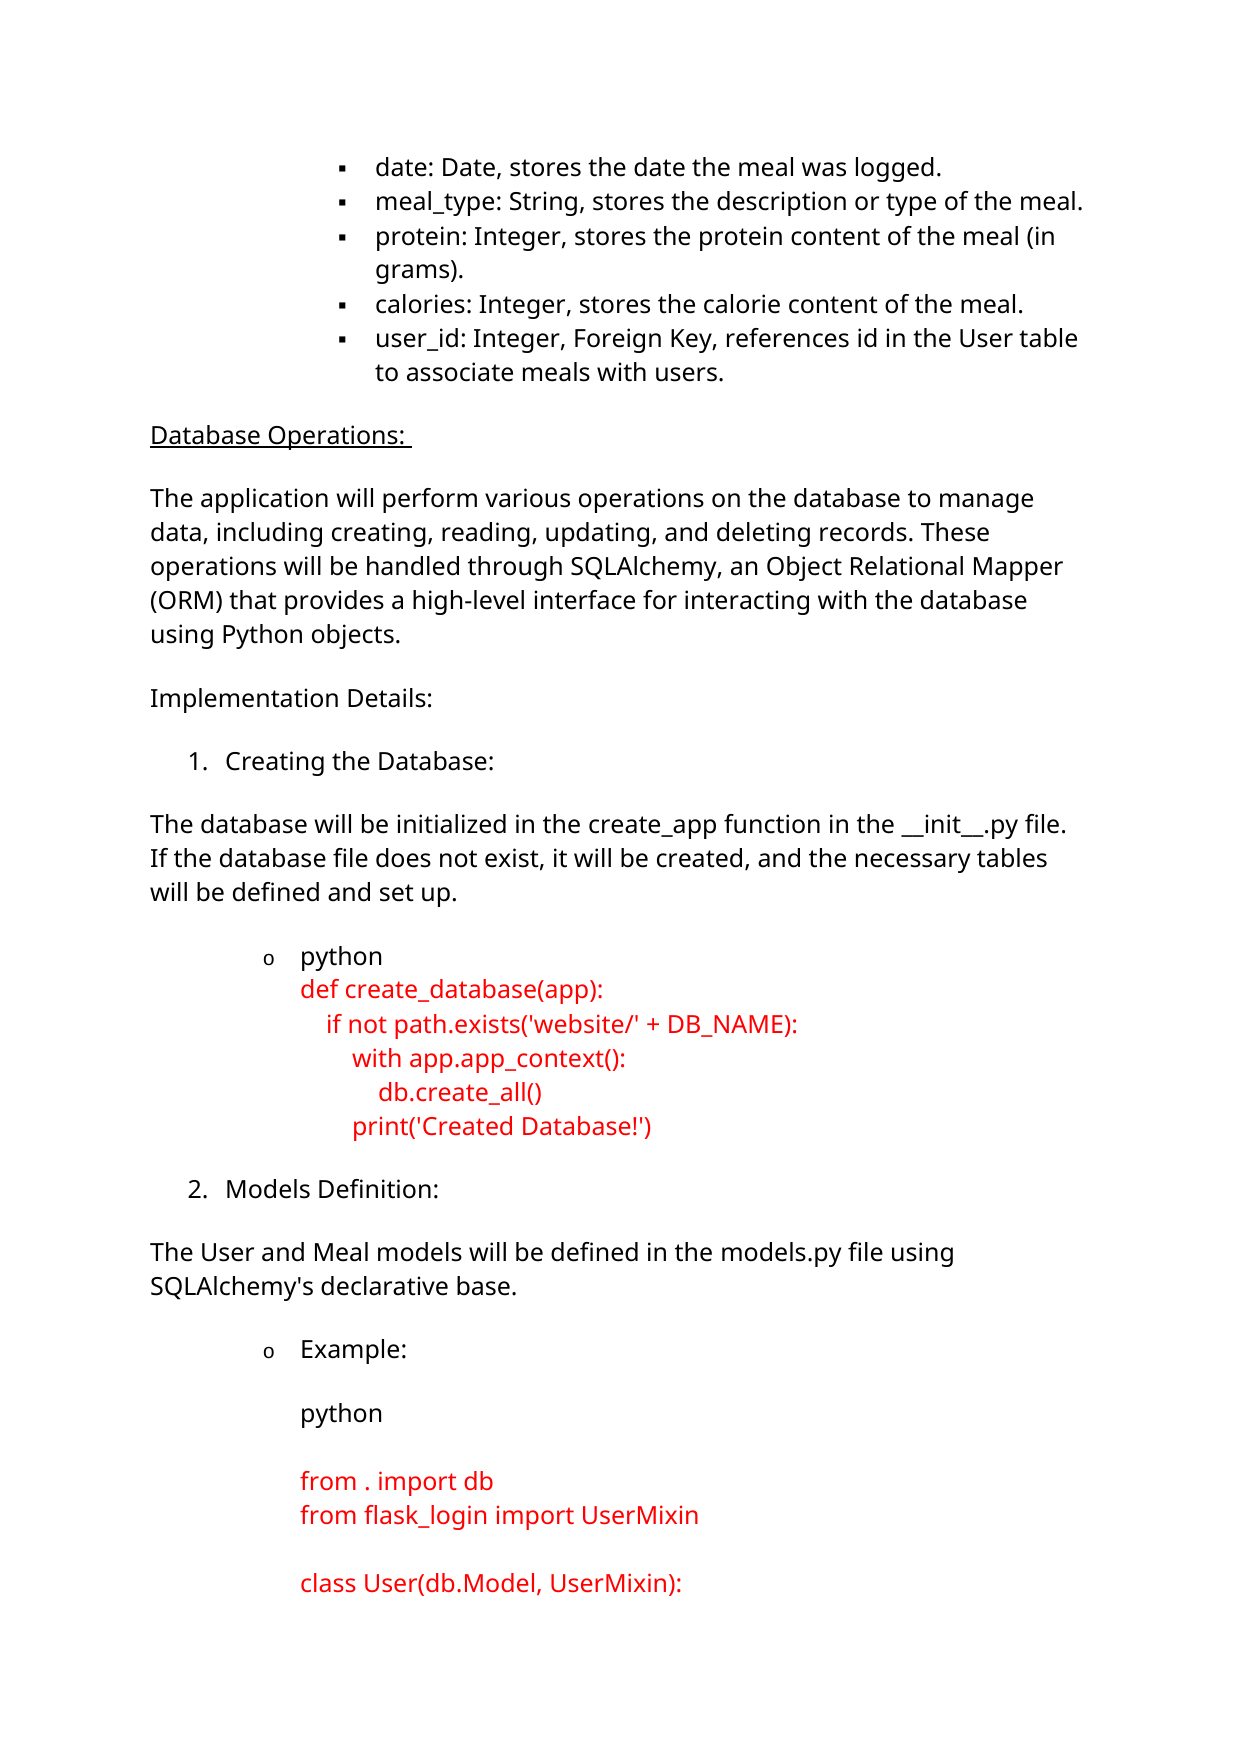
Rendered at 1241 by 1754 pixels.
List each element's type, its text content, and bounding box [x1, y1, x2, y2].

text Implementation Details: [150, 680, 1090, 714]
text from . import db [300, 1463, 1090, 1498]
text def create_database(app): [300, 972, 1090, 1006]
text if not path.exists('website/' + DB_NAME): [300, 1006, 1090, 1040]
list Creating the Database: [187, 743, 1090, 778]
text with app.app_context(): [300, 1040, 1090, 1074]
list user_id: Integer, Foreign Key, references id in the User table to associate meals with users. [337, 320, 1090, 388]
text class User(db.Model, UserMixin): [300, 1566, 1090, 1600]
list date: Date, stores the date the meal was logged. [337, 150, 1090, 184]
text The database will be initialized in the create_app function in the __init__.py file. If the database file does not exist, it will be created, and the necessary tables will be defined and set up. [150, 807, 1090, 909]
text The User and Meal models will be defined in the models.py file using SQLAlchemy's declarative base. [150, 1235, 1090, 1303]
text Database Operations: [150, 418, 1090, 452]
text print('Created Database!') [300, 1108, 1090, 1142]
list Example: [262, 1332, 1090, 1366]
text The application will perform various operations on the database to manage data, including creating, reading, updating, and deleting records. These operations will be handled through SQLAlchemy, an Object Relational Mapper (ORM) that provides a high-level interface for interacting with the database using Python objects. [150, 481, 1090, 651]
text db.create_all() [300, 1074, 1090, 1108]
text from flask_login import UserMixin [300, 1498, 1090, 1532]
list meal_type: String, stores the description or type of the meal. [337, 184, 1090, 218]
list protein: Integer, stores the protein content of the meal (in grams). [337, 218, 1090, 286]
list Models Definition: [187, 1172, 1090, 1206]
text python [300, 1395, 1090, 1429]
list python [262, 938, 1090, 972]
list calories: Integer, stores the calorie content of the meal. [337, 286, 1090, 320]
